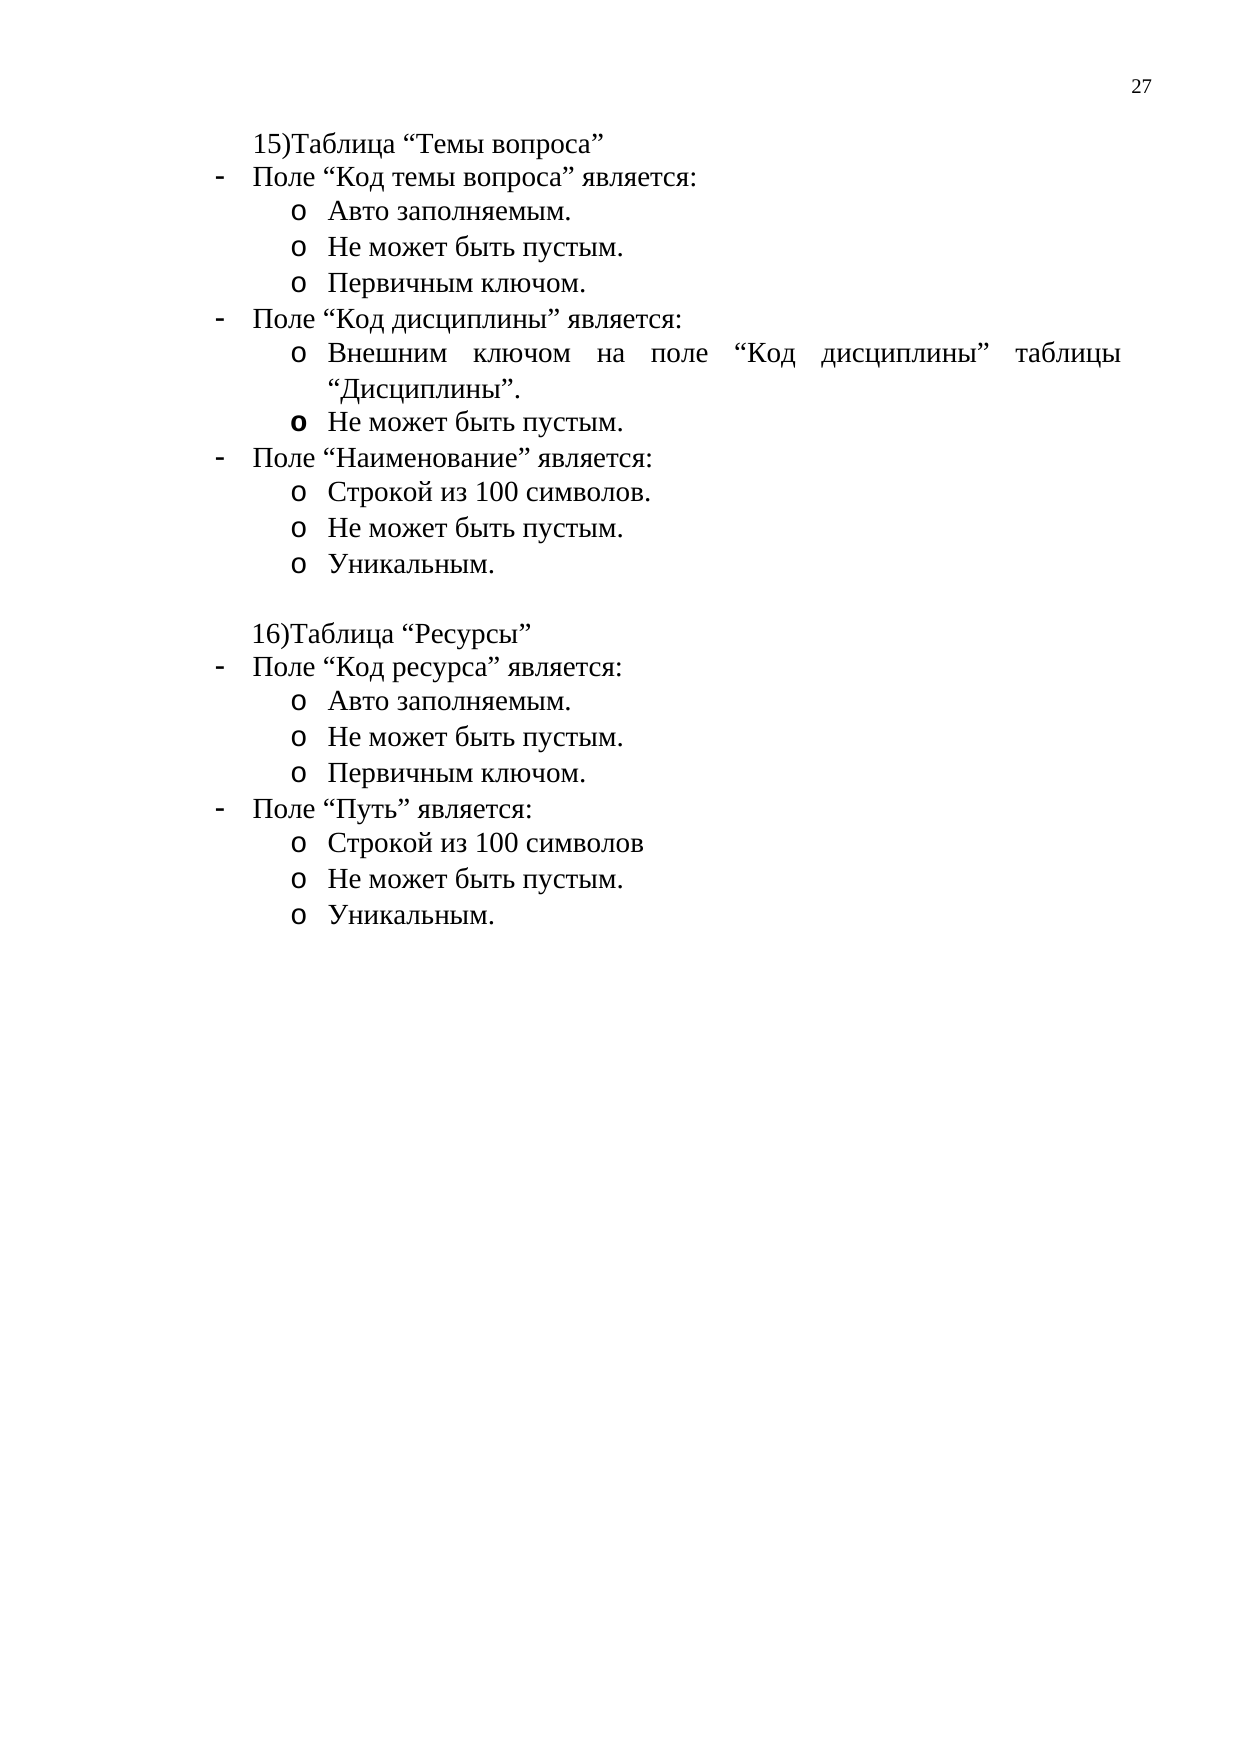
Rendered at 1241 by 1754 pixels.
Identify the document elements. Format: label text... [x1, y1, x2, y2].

list Поле “Код темы вопроса” является: [215, 159, 1122, 193]
list Авто заполняемым. [290, 683, 1122, 719]
text 16)Таблица “Ресурсы” [251, 616, 1122, 649]
list Не может быть пустым. [290, 861, 1122, 897]
list Поле “Код дисциплины” является: [215, 301, 1122, 335]
list Уникальным. [290, 546, 1122, 582]
list Уникальным. [290, 897, 1122, 933]
list Поле “Наименование” является: [215, 440, 1122, 474]
list Авто заполняемым. [290, 193, 1122, 229]
list Строкой из 100 символов [290, 825, 1122, 861]
list Внешним ключом на поле “Код дисциплины” таблицы “Дисциплины”. [290, 335, 1122, 404]
list Поле “Код ресурса” является: [215, 649, 1122, 683]
list Не может быть пустым. [290, 510, 1122, 546]
list Поле “Путь” является: [215, 791, 1122, 825]
list Первичным ключом. [290, 265, 1122, 301]
list Не может быть пустым. [290, 719, 1122, 755]
list 15)Таблица “Темы вопроса” [252, 126, 1122, 159]
list Не может быть пустым. [290, 229, 1122, 265]
list Первичным ключом. [290, 755, 1122, 791]
list Не может быть пустым. [290, 404, 1122, 440]
list Строкой из 100 символов. [290, 474, 1122, 510]
